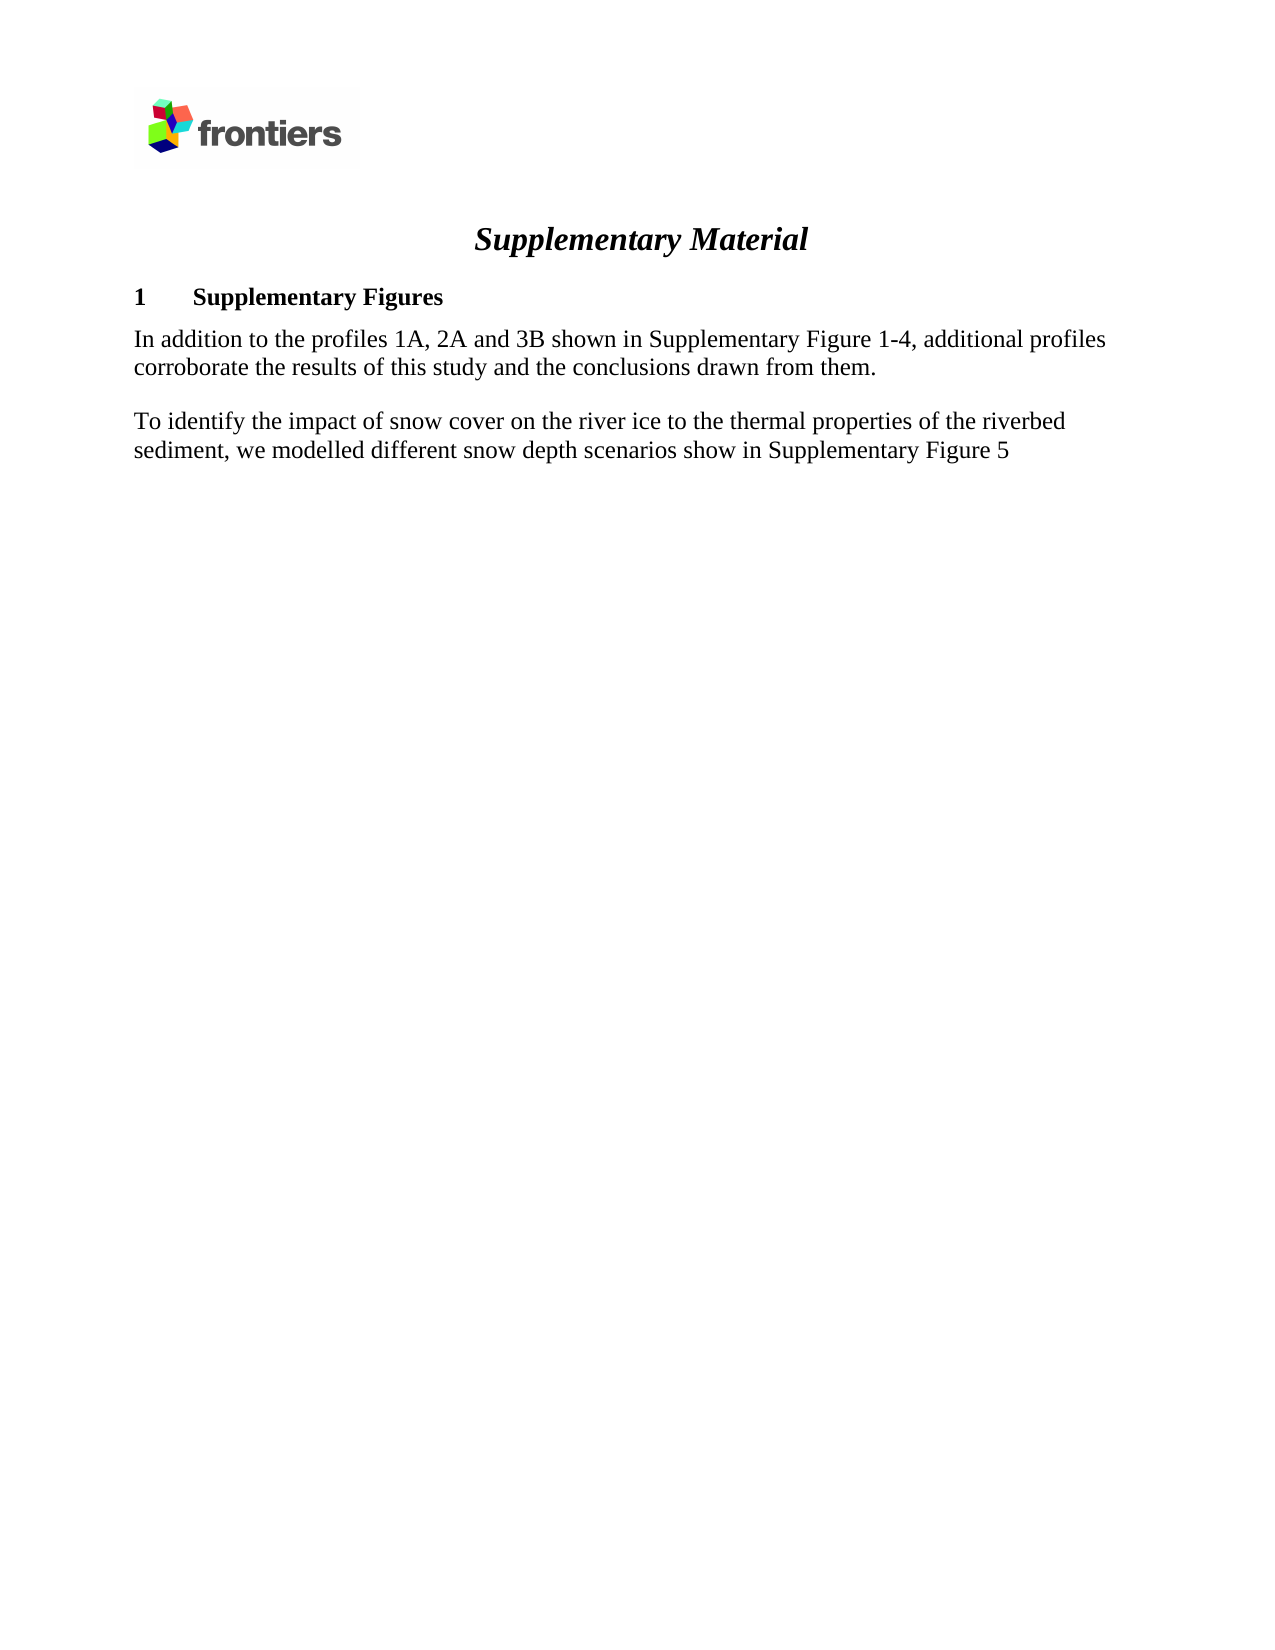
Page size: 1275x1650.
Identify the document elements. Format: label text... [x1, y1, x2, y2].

subtitle Supplementary Figures [133, 282, 1152, 311]
text To identify the impact of snow cover on the river ice to the thermal properties of the riverbed sediment, we modelled different snow depth scenarios show in Supplementary Figure 5 [133, 406, 1152, 464]
text Supplementary Material [133, 219, 1152, 257]
picture [133, 87, 361, 169]
text In addition to the profiles 1A, 2A and 3B shown in Supplementary Figure 1-4, additional profiles corroborate the results of this study and the conclusions drawn from them. [133, 324, 1152, 381]
